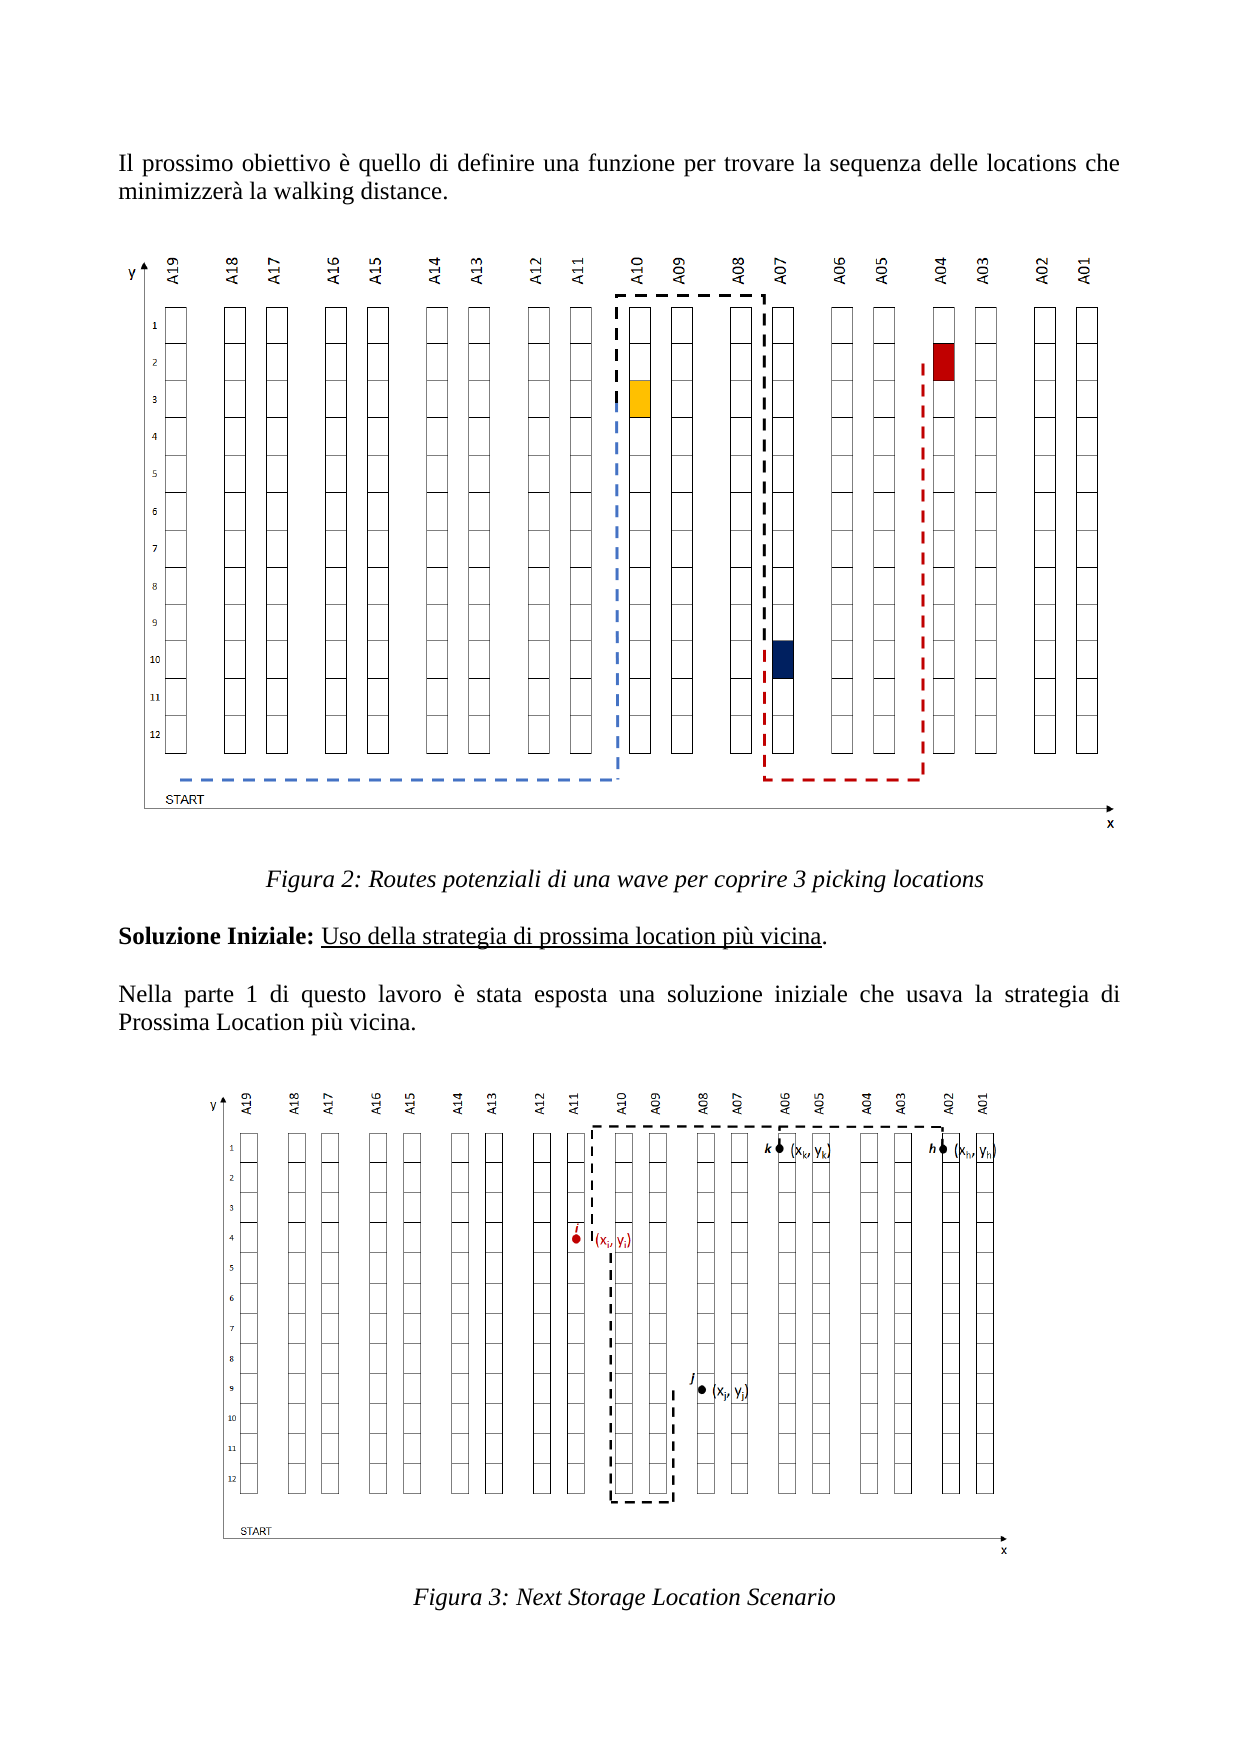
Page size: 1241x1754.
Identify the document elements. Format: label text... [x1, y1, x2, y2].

text Soluzione Iniziale: Uso della strategia di prossima location più vicina. [118, 921, 1122, 950]
picture [202, 1074, 1014, 1560]
text Nella parte 1 di questo lavoro è stata esposta una soluzione iniziale che usava la strategia di Prossima Location più vicina. [118, 979, 1122, 1036]
text Figura 2: Routes potenziali di una wave per coprire 3 picking locations [192, 864, 1122, 892]
picture [118, 234, 1123, 835]
text Figura 3: Next Storage Location Scenario [339, 1582, 1122, 1611]
text Il prossimo obiettivo è quello di definire una funzione per trovare la sequenza delle locations che minimizzerà la walking distance. [118, 148, 1122, 205]
